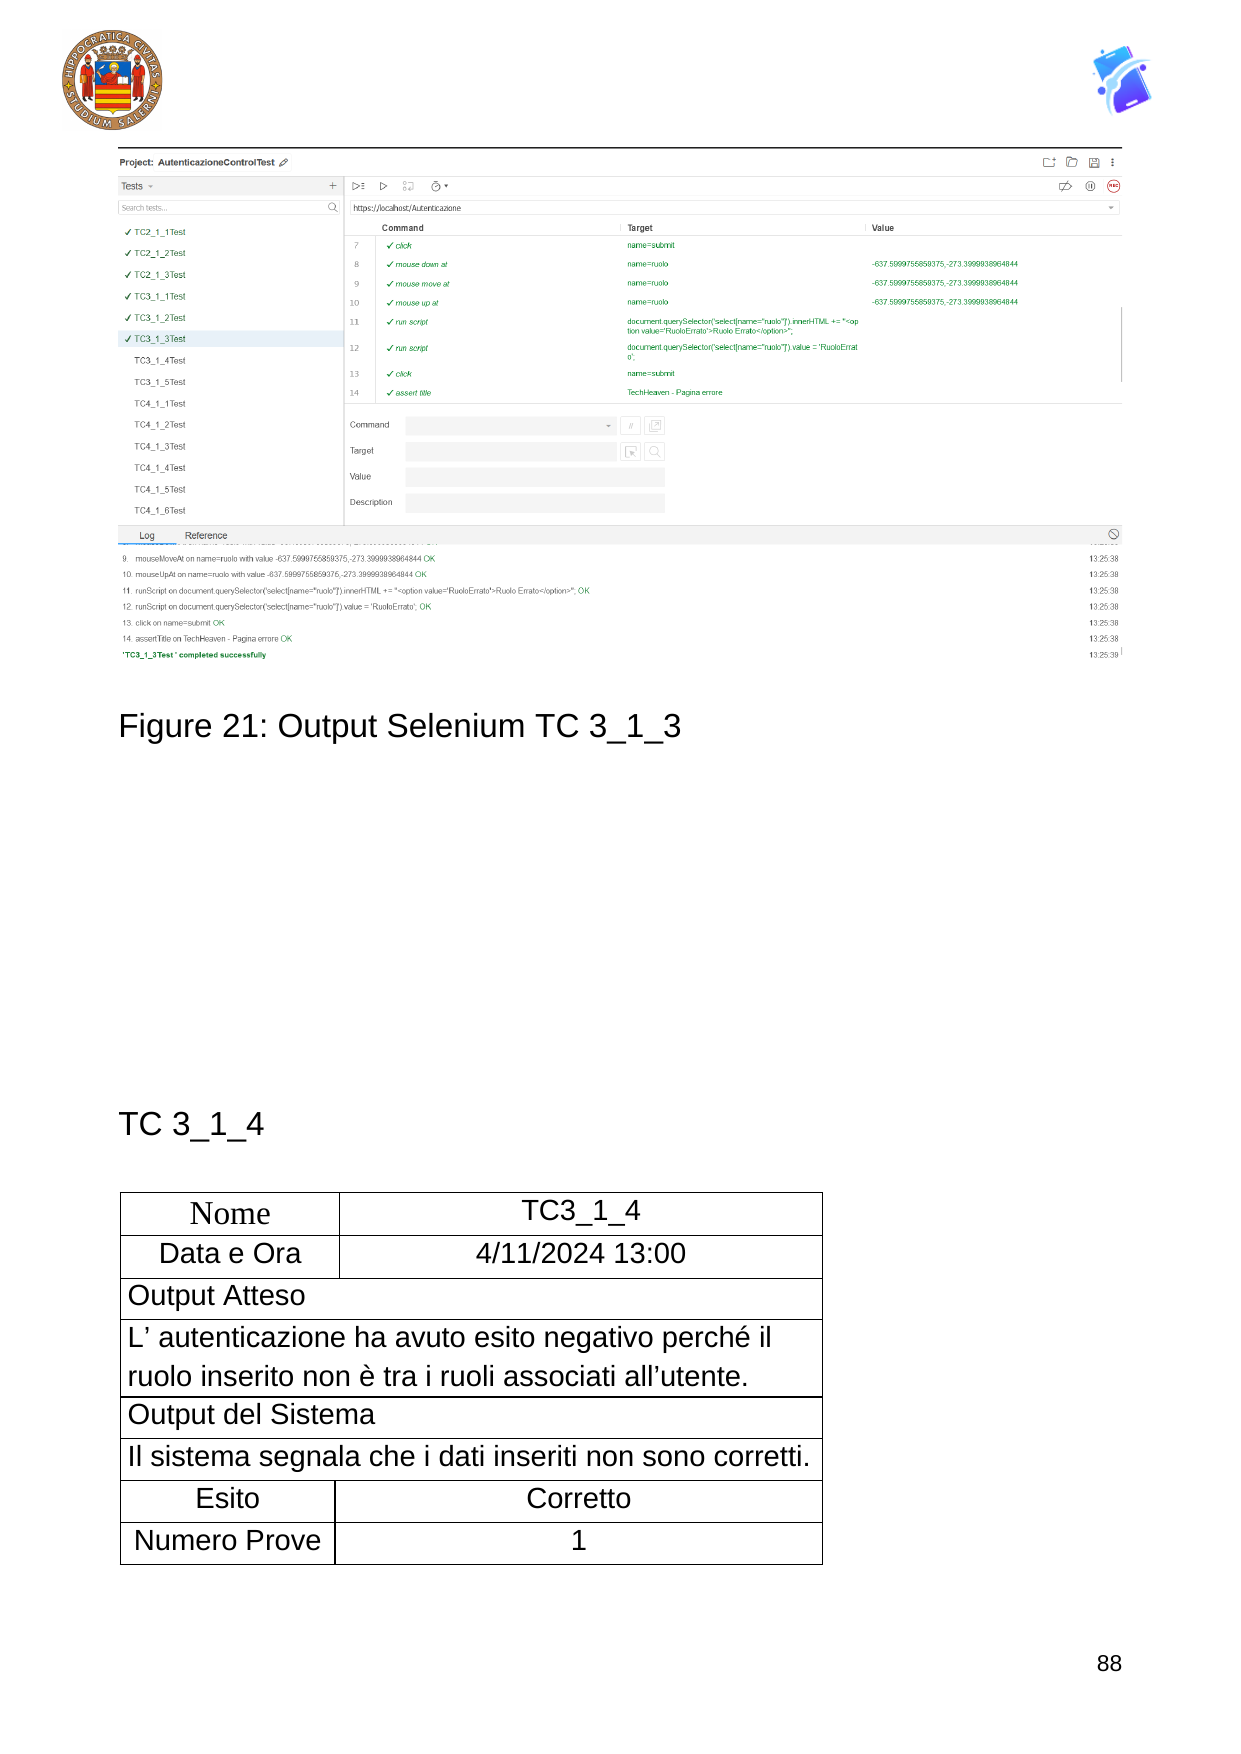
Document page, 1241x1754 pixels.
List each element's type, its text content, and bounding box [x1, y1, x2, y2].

text Figure 21: Output Selenium TC 3_1_3 [118, 706, 1122, 745]
table_cell 1 [336, 1523, 822, 1564]
table_cell Output del Sistema [121, 1398, 822, 1438]
table_header Nome [121, 1193, 339, 1235]
table_cell Output Atteso [121, 1279, 822, 1319]
table_cell Numero Prove [121, 1523, 334, 1564]
table_cell Corretto [336, 1481, 822, 1522]
table_header TC3_1_4 [340, 1193, 822, 1235]
picture [118, 25, 1178, 659]
table_cell 4/11/2024 13:00 [340, 1236, 822, 1277]
table_cell Esito [121, 1481, 334, 1522]
picture [61, 29, 163, 131]
table_cell Data e Ora [121, 1236, 339, 1277]
table_cell Il sistema segnala che i dati inseriti non sono corretti. [121, 1439, 822, 1480]
table_cell L’ autenticazione ha avuto esito negativo perché il ruolo inserito non è tra i ruoli associati all’utente. [121, 1320, 822, 1396]
text TC 3_1_4 [118, 1104, 1122, 1142]
